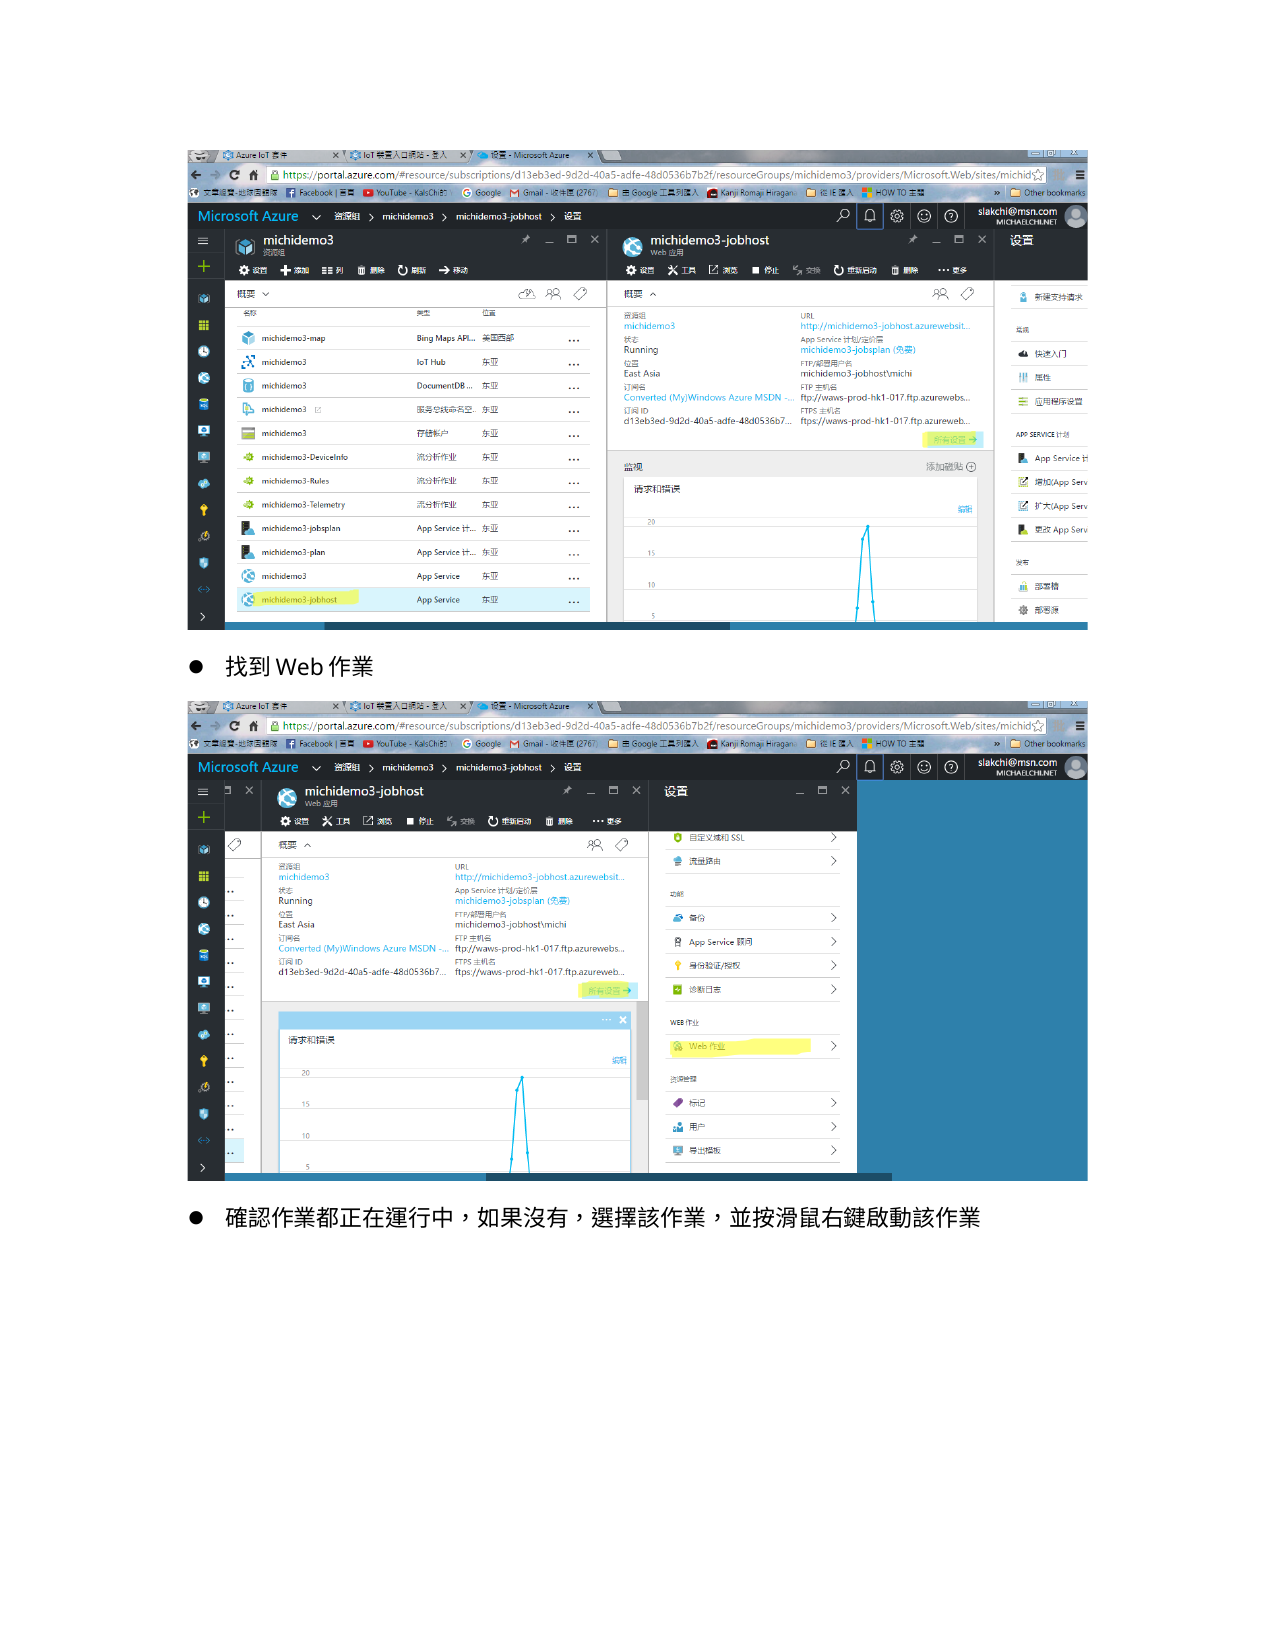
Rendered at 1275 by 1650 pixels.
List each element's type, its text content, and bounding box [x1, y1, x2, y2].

picture [187, 150, 1088, 630]
picture [187, 701, 1088, 1181]
list 確認作業都正在運行中，如果沒有，選擇該作業，並按滑鼠右鍵啟動該作業 [187, 1199, 1087, 1233]
list 找到Web作業 [187, 648, 1087, 682]
